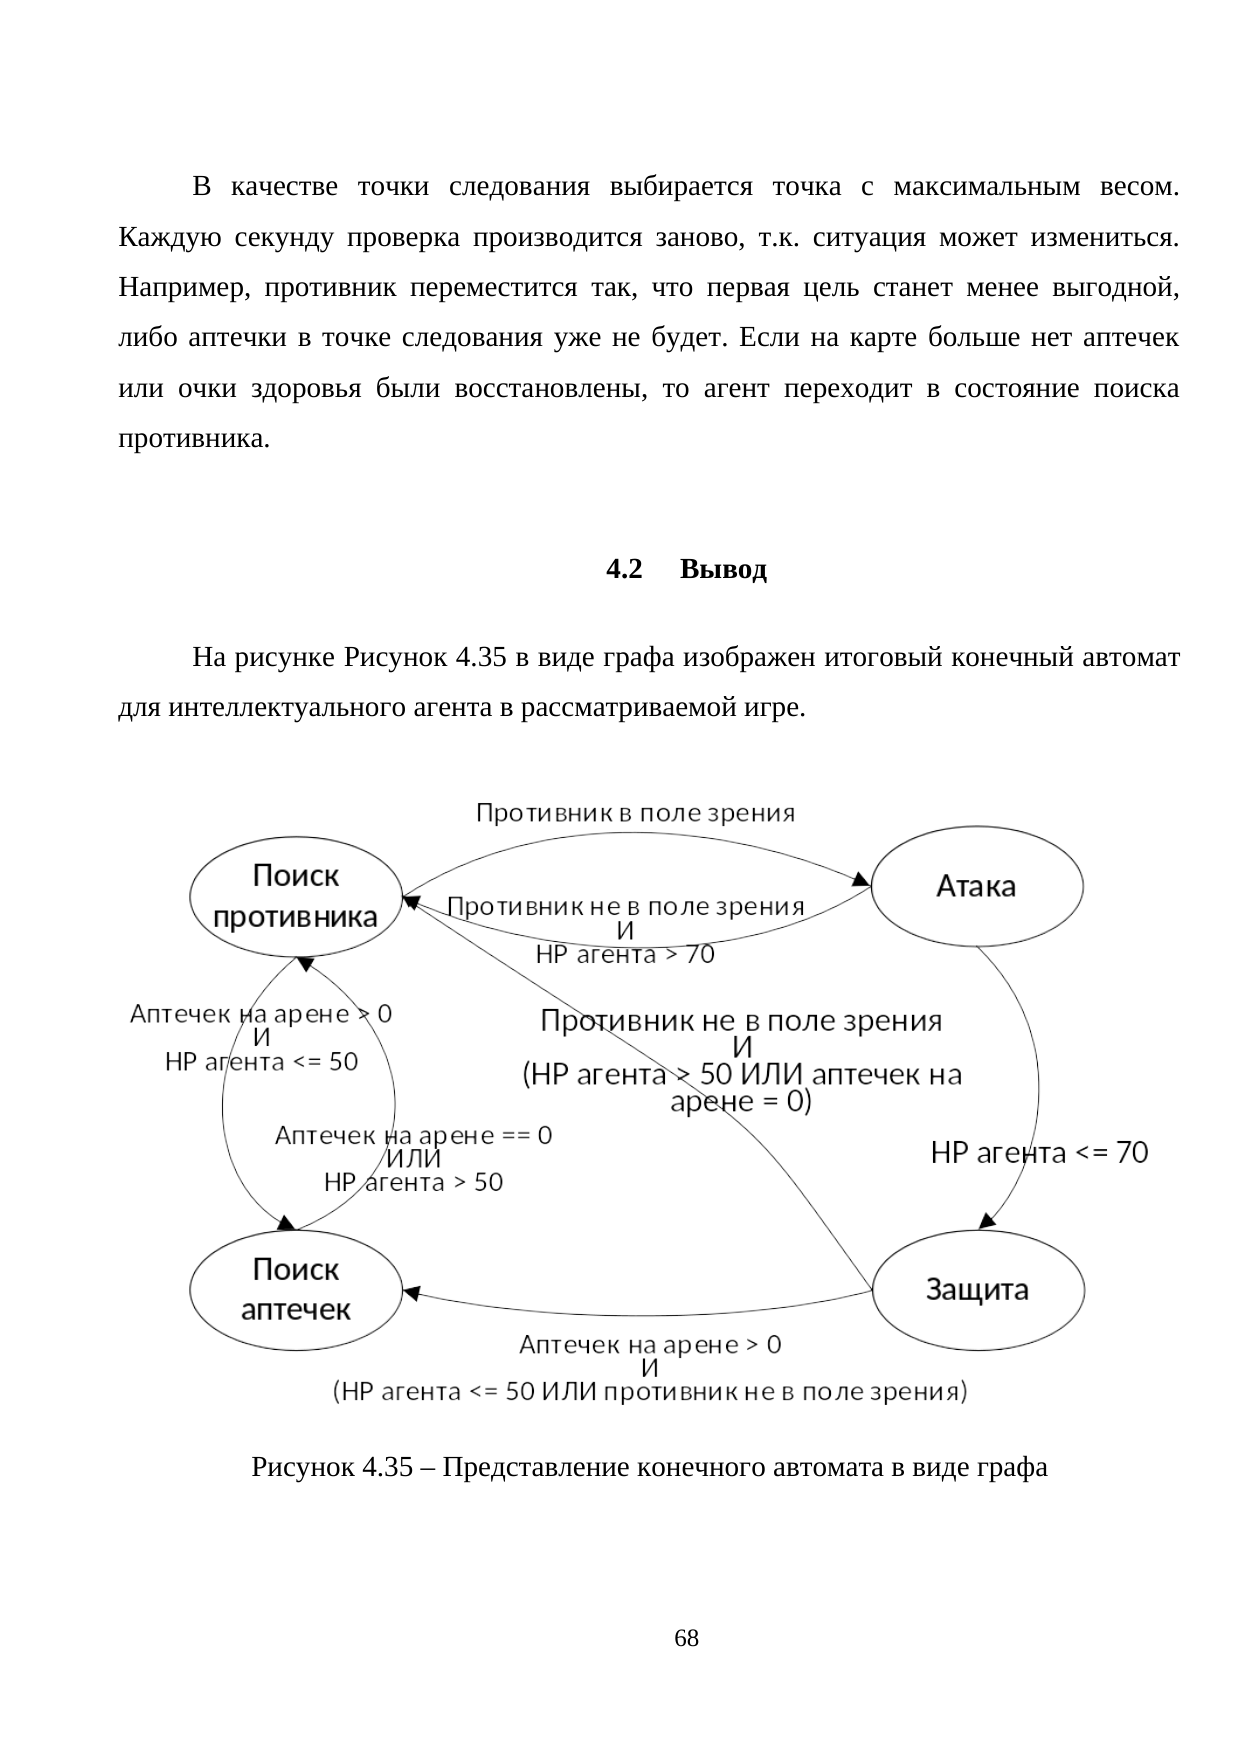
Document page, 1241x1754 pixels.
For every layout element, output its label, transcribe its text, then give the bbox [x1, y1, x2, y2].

text В качестве точки следования выбирается точка с максимальным весом. Каждую секунду проверка производится заново, т.к. ситуация может измениться. Например, противник переместится так, что первая цель станет менее выгодной, либо аптечки в точке следования уже не будет. Если на карте больше нет аптечек или очки здоровья были восстановлены, то агент переходит в состояние поиска противника. [118, 168, 1181, 453]
subtitle Вывод [118, 551, 1181, 584]
